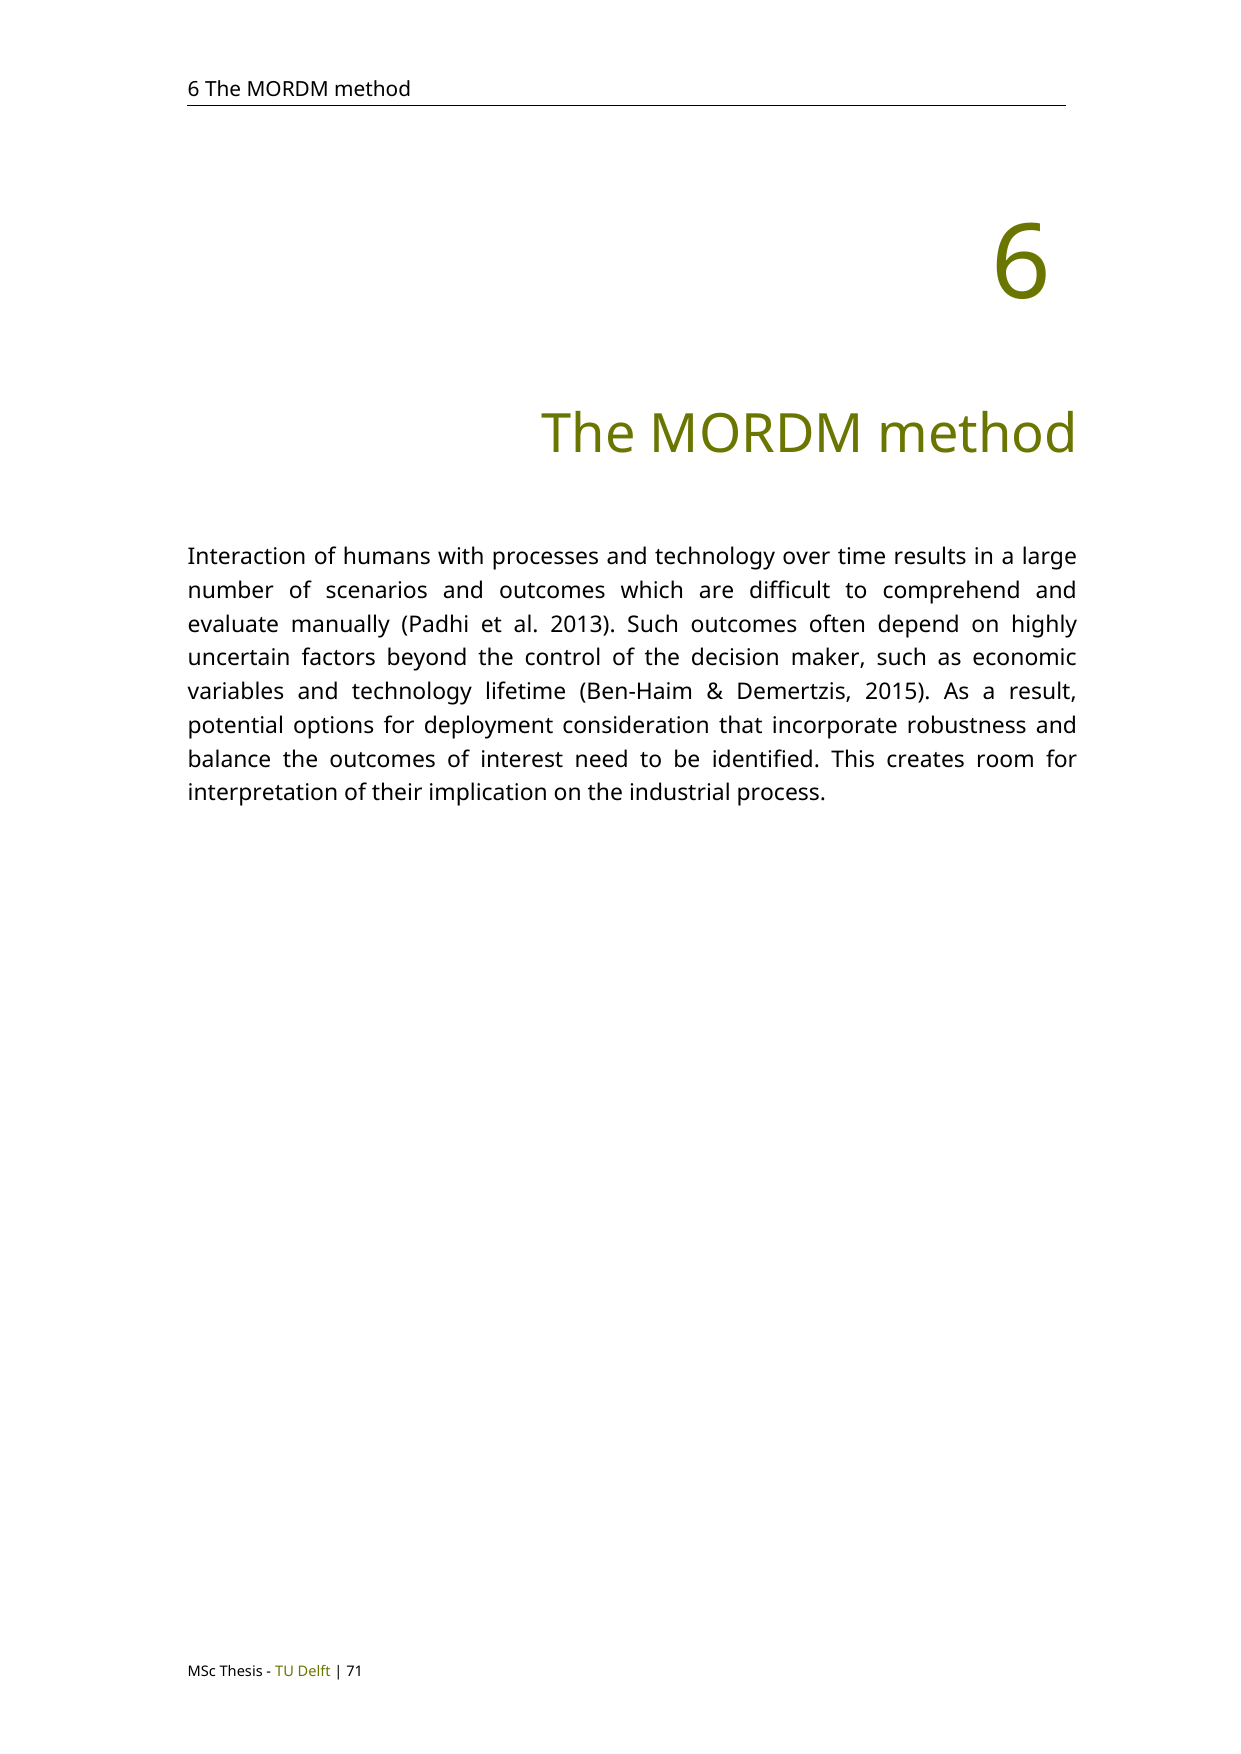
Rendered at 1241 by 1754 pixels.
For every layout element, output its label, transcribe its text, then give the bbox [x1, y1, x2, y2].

text Interaction of humans with processes and technology over time results in a large number of scenarios and outcomes which are difficult to comprehend and evaluate manually (Padhi et al. 2013). Such outcomes often depend on highly uncertain factors beyond the control of the decision maker, such as economic variables and technology lifetime (Ben-Haim & Demertzis, 2015). As a result, potential options for deployment consideration that incorporate robustness and balance the outcomes of interest need to be identified. This creates room for interpretation of their implication on the industrial process. [187, 540, 1078, 807]
subtitle 6 The MORDM method [187, 187, 1078, 482]
